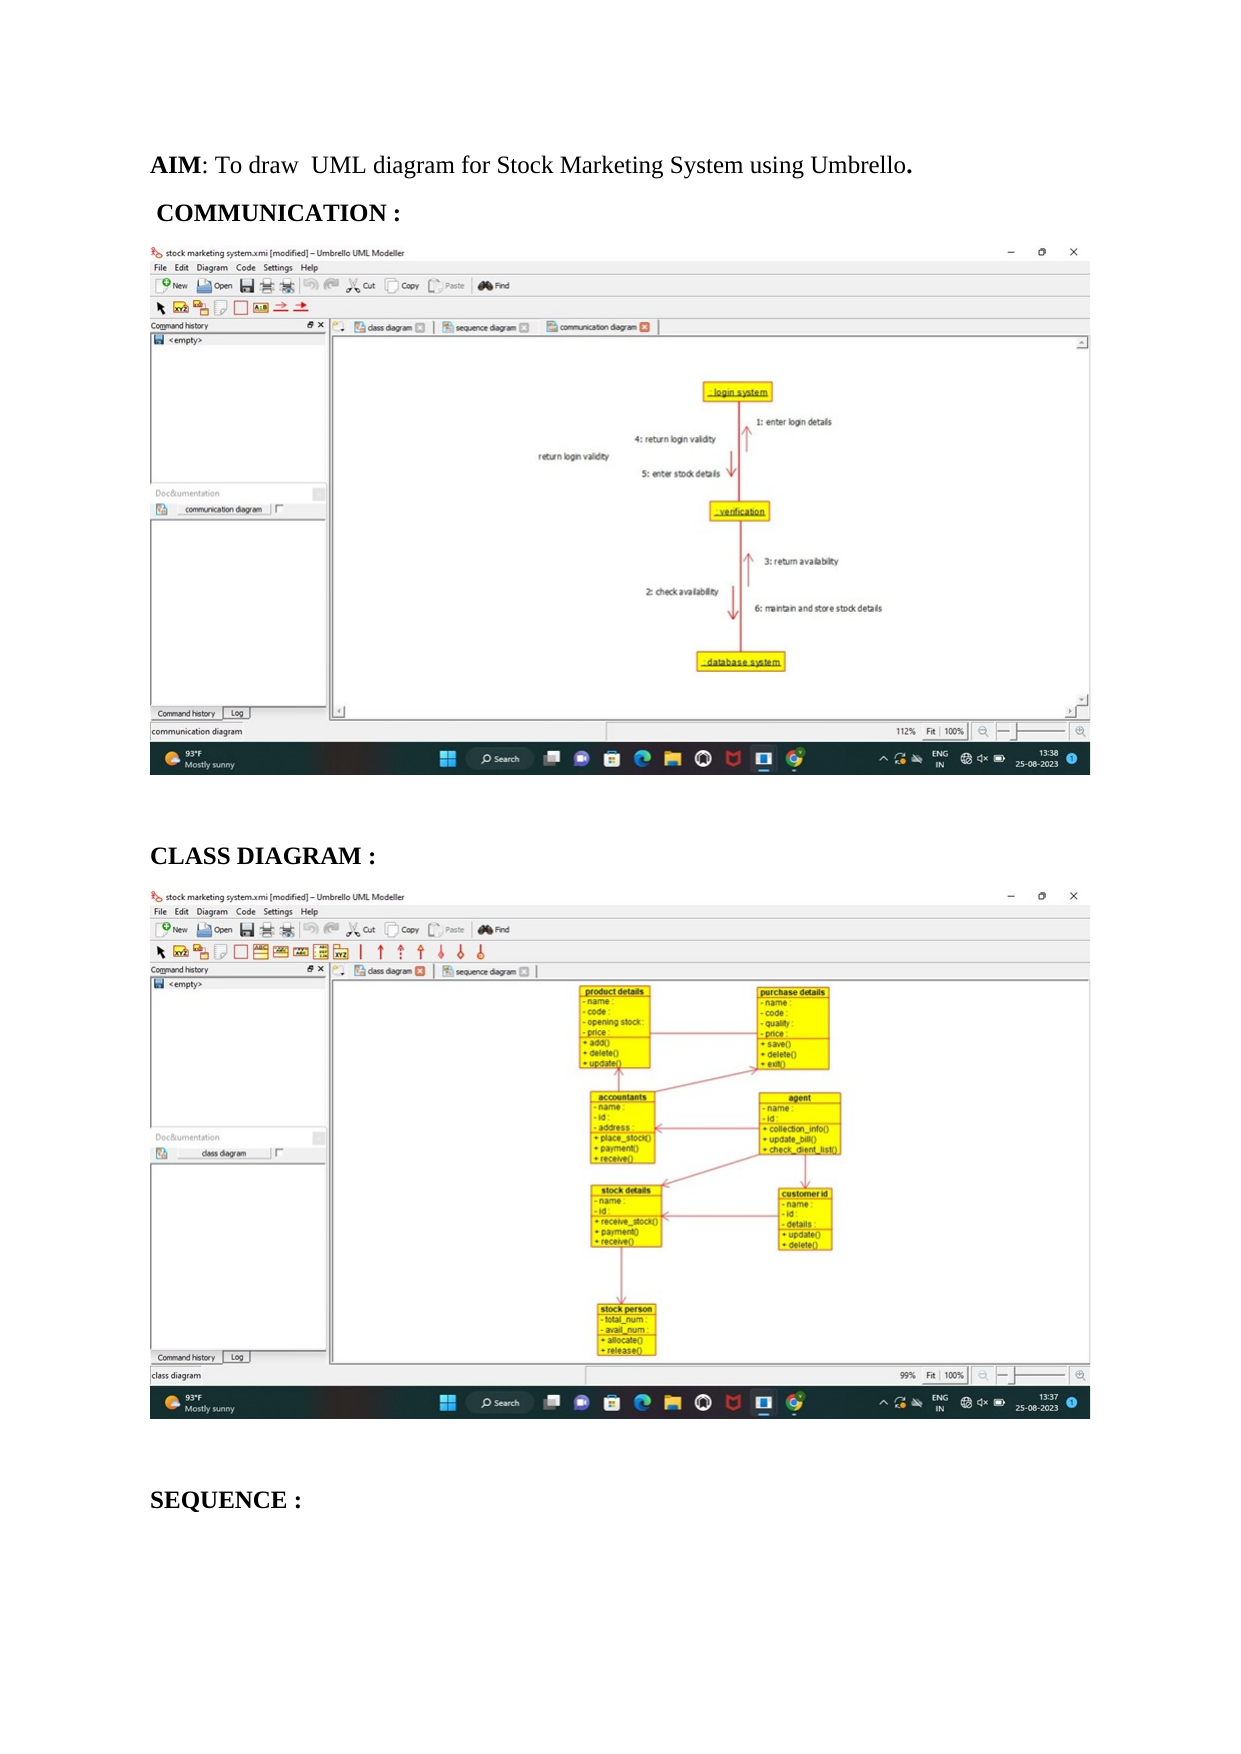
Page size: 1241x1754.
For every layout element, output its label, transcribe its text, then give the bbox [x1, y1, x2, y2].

text CLASS DIAGRAM : [150, 841, 1090, 870]
picture [150, 889, 1091, 1419]
text COMMUNICATION : [150, 198, 1090, 226]
text AIM: To draw UML diagram for Stock Marketing System using Umbrello. [150, 150, 1090, 179]
text SEQUENCE : [150, 1485, 1090, 1514]
picture [150, 245, 1091, 775]
